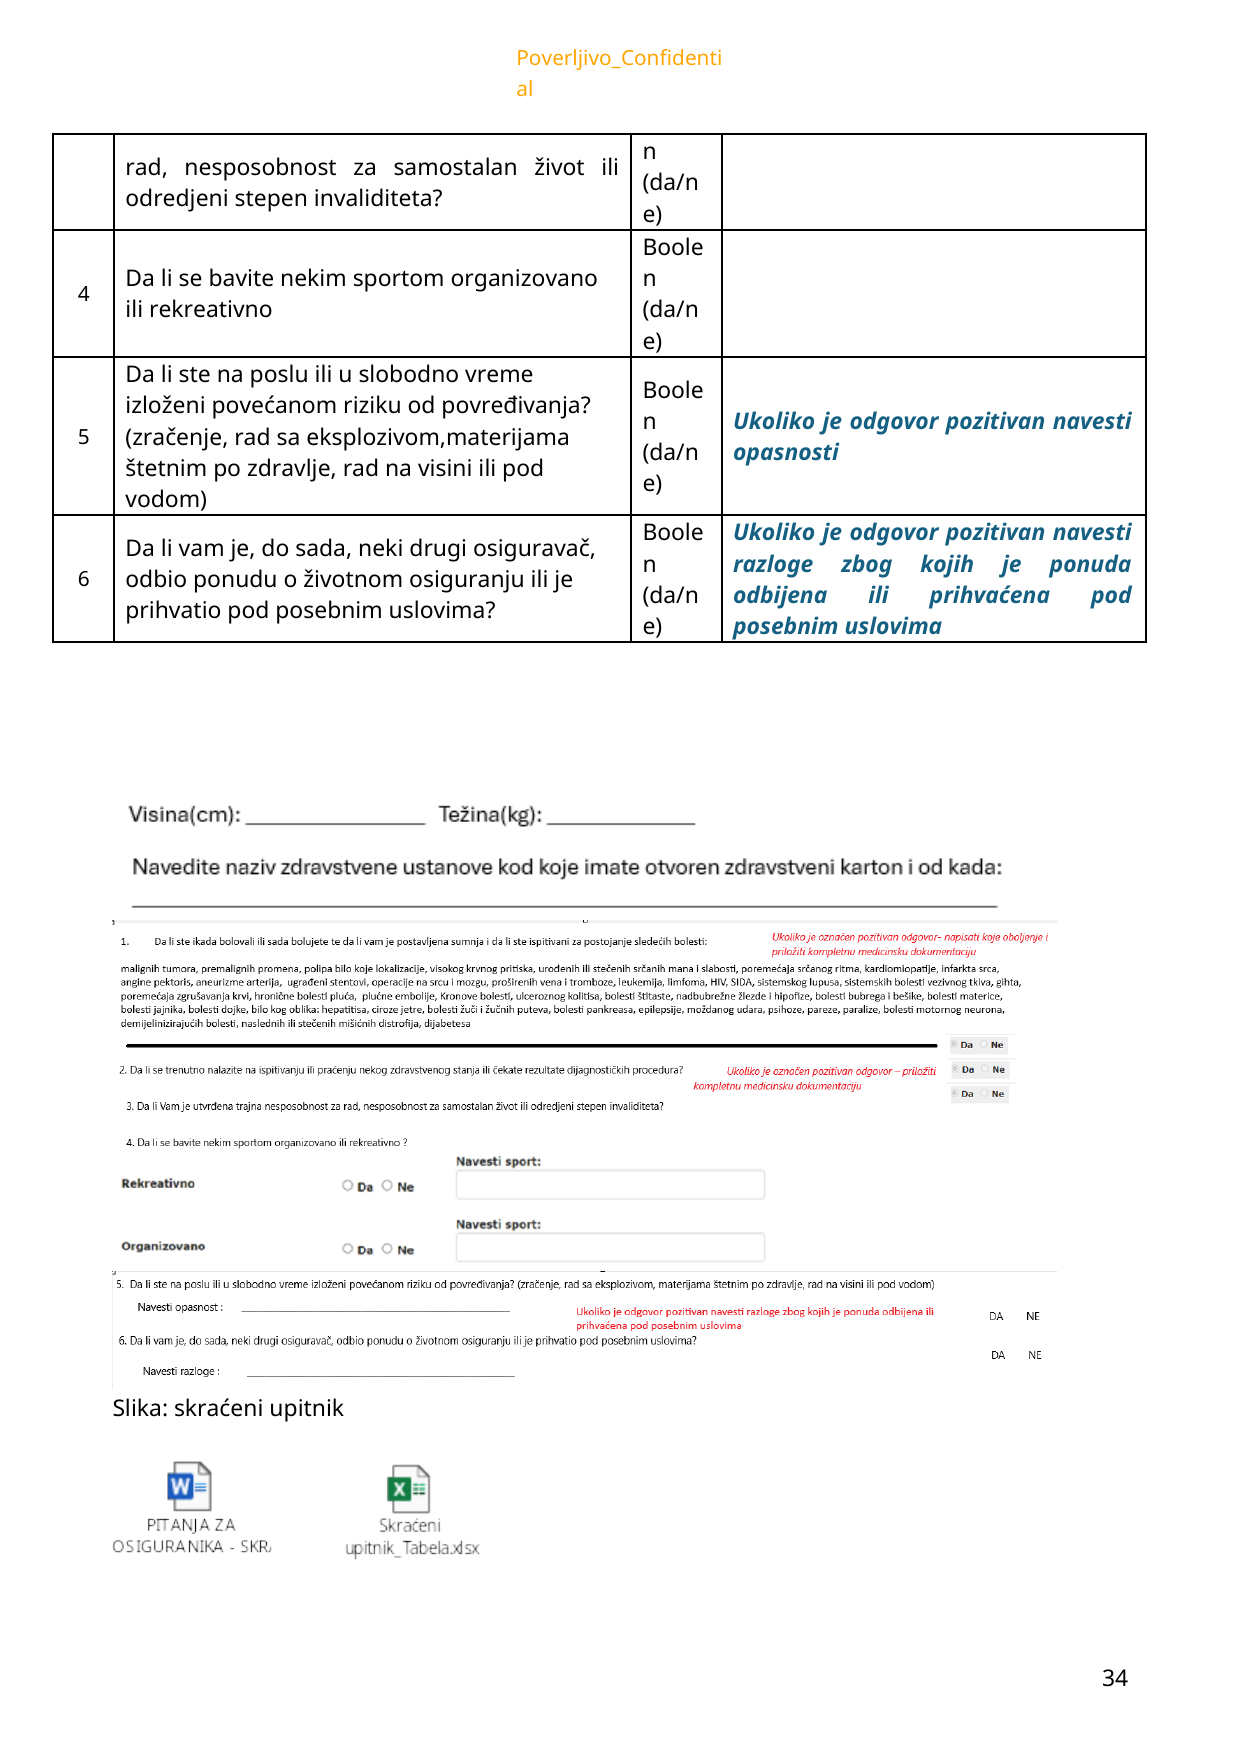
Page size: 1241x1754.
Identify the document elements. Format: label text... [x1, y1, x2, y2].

table_cell Boolen (da/ne) [632, 135, 721, 229]
picture [112, 846, 1042, 919]
table_cell 3 [54, 135, 113, 229]
table_cell 6 [54, 516, 113, 641]
picture [112, 778, 733, 844]
picture [112, 920, 1058, 1269]
picture [112, 1271, 1058, 1390]
table_cell [723, 135, 1145, 229]
table_cell 5 [54, 358, 113, 514]
table_cell [723, 231, 1145, 356]
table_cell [115, 135, 630, 229]
table_cell Boolen (da/ne) [632, 516, 721, 641]
table_cell Boolen (da/ne) [632, 231, 721, 356]
table_cell Ukoliko je odgovor pozitivan navesti razloge zbog kojih je ponuda odbijena ili prihvaćena pod posebnim uslovima [723, 516, 1145, 641]
table_cell Boolen (da/ne) [632, 358, 721, 514]
table_cell Da li ste na poslu ili u slobodno vreme izloženi povećanom riziku od povređivanja? (zračenje, rad sa eksplozivom,materijama štetnim po zdravlje, rad na visini ili pod vodom) [115, 358, 630, 514]
table_cell Da li vam je, do sada, neki drugi osiguravač, odbio ponudu o životnom osiguranju ili je prihvatio pod posebnim uslovima? [115, 516, 630, 641]
text Slika: skraćeni upitnik [112, 1392, 1128, 1423]
table_cell 4 [54, 231, 113, 356]
table_cell Ukoliko je odgovor pozitivan navesti opasnosti [723, 358, 1145, 514]
table_cell Da li se bavite nekim sportom organizovano ili rekreativno [115, 231, 630, 356]
